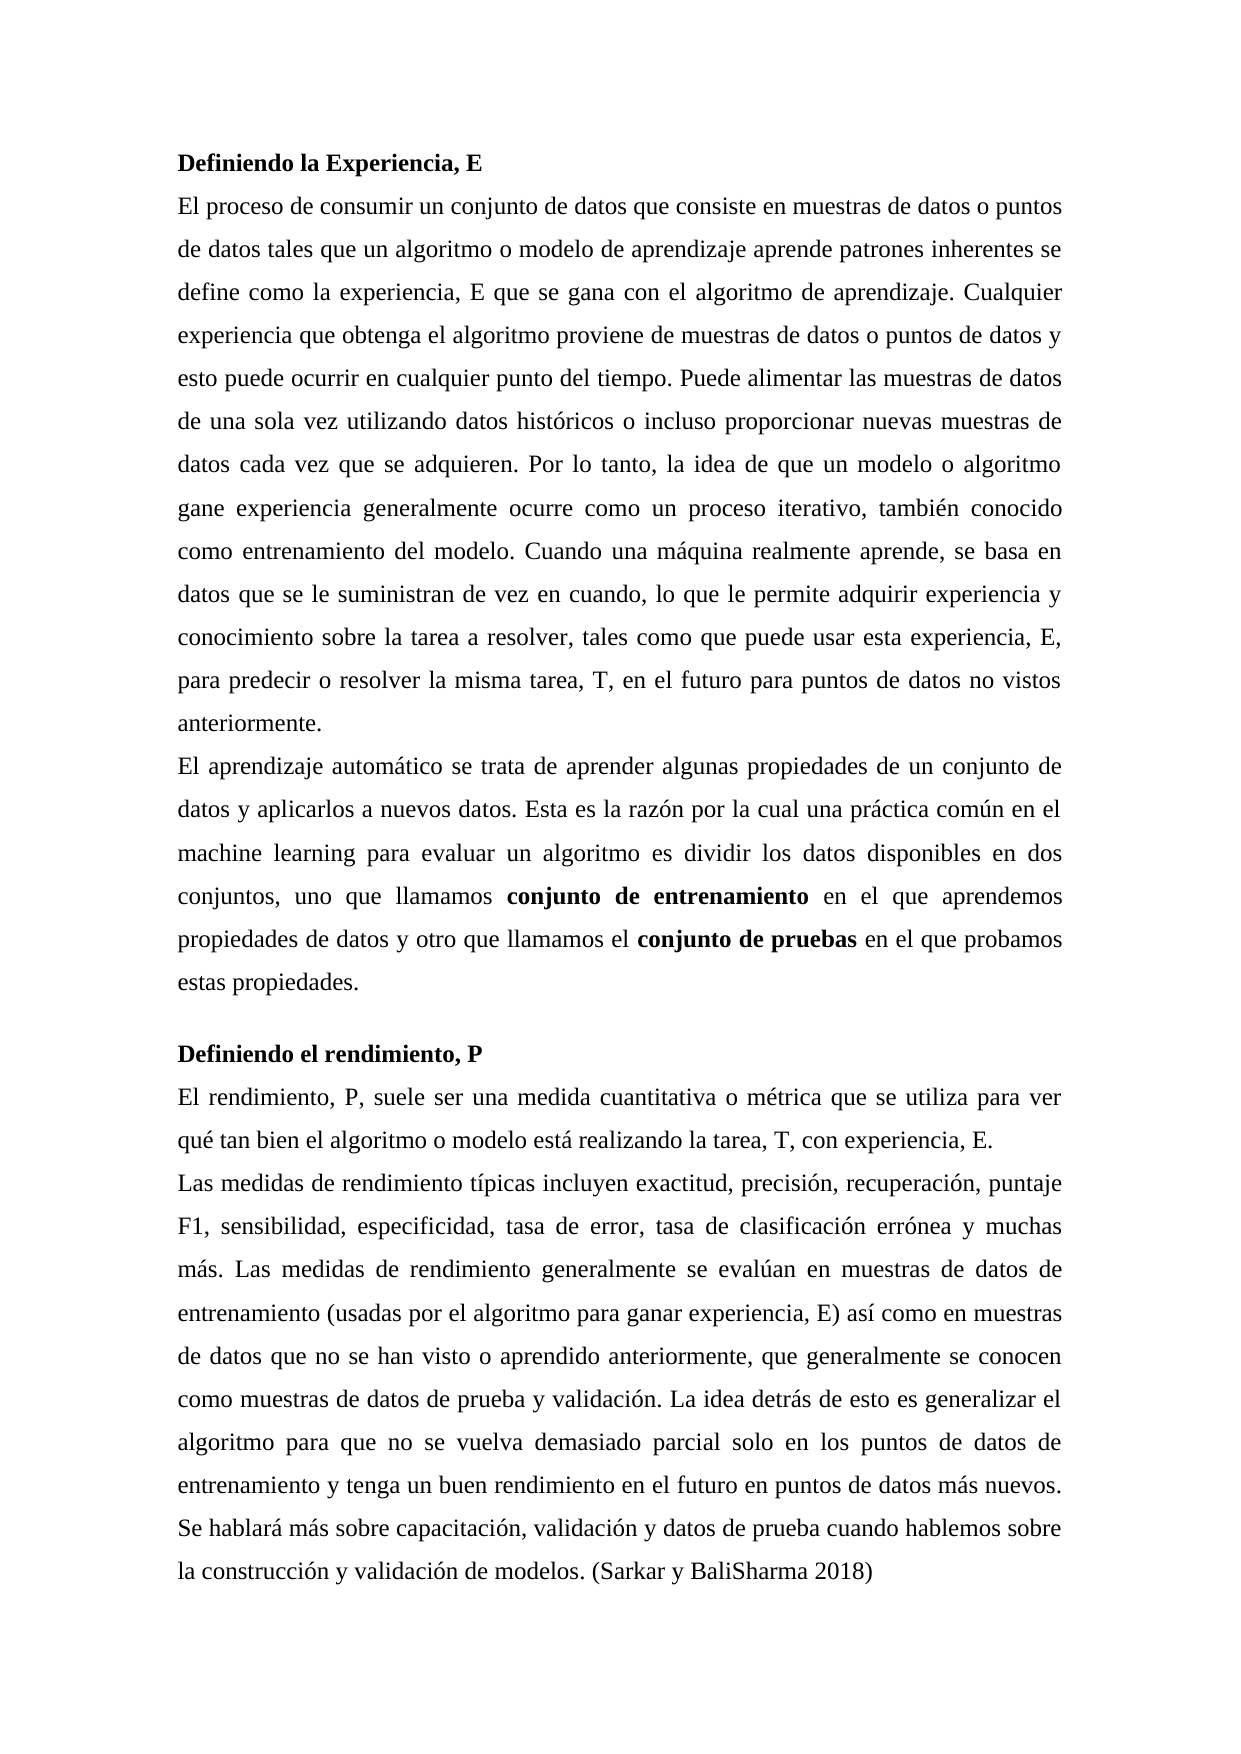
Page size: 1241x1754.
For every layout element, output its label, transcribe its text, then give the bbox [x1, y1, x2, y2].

text Las medidas de rendimiento típicas incluyen exactitud, precisión, recuperación, puntaje F1, sensibilidad, especificidad, tasa de error, tasa de clasificación errónea y muchas más. Las medidas de rendimiento generalmente se evalúan en muestras de datos de entrenamiento (usadas por el algoritmo para ganar experiencia, E) así como en muestras de datos que no se han visto o aprendido anteriormente, que generalmente se conocen como muestras de datos de prueba y validación. La idea detrás de esto es generalizar el algoritmo para que no se vuelva demasiado parcial solo en los puntos de datos de entrenamiento y tenga un buen rendimiento en el futuro en puntos de datos más nuevos. Se hablará más sobre capacitación, validación y datos de prueba cuando hablemos sobre la construcción y validación de modelos. (Sarkar y BaliSharma 2018) [177, 1168, 1063, 1585]
text Definiendo el rendimiento, P [177, 1039, 1063, 1068]
text El proceso de consumir un conjunto de datos que consiste en muestras de datos o puntos de datos tales que un algoritmo o modelo de aprendizaje aprende patrones inherentes se define como la experiencia, E que se gana con el algoritmo de aprendizaje. Cualquier experiencia que obtenga el algoritmo proviene de muestras de datos o puntos de datos y esto puede ocurrir en cualquier punto del tiempo. Puede alimentar las muestras de datos de una sola vez utilizando datos históricos o incluso proporcionar nuevas muestras de datos cada vez que se adquieren. Por lo tanto, la idea de que un modelo o algoritmo gane experiencia generalmente ocurre como un proceso iterativo, también conocido como entrenamiento del modelo. Cuando una máquina realmente aprende, se basa en datos que se le suministran de vez en cuando, lo que le permite adquirir experiencia y conocimiento sobre la tarea a resolver, tales como que puede usar esta experiencia, E, para predecir o resolver la misma tarea, T, en el futuro para puntos de datos no vistos anteriormente. [177, 191, 1063, 737]
text El aprendizaje automático se trata de aprender algunas propiedades de un conjunto de datos y aplicarlos a nuevos datos. Esta es la razón por la cual una práctica común en el machine learning para evaluar un algoritmo es dividir los datos disponibles en dos conjuntos, uno que llamamos conjunto de entrenamiento en el que aprendemos propiedades de datos y otro que llamamos el conjunto de pruebas en el que probamos estas propiedades. [177, 751, 1063, 996]
text El rendimiento, P, suele ser una medida cuantitativa o métrica que se utiliza para ver qué tan bien el algoritmo o modelo está realizando la tarea, T, con experiencia, E. [177, 1082, 1063, 1154]
text Definiendo la Experiencia, E [177, 148, 1063, 176]
